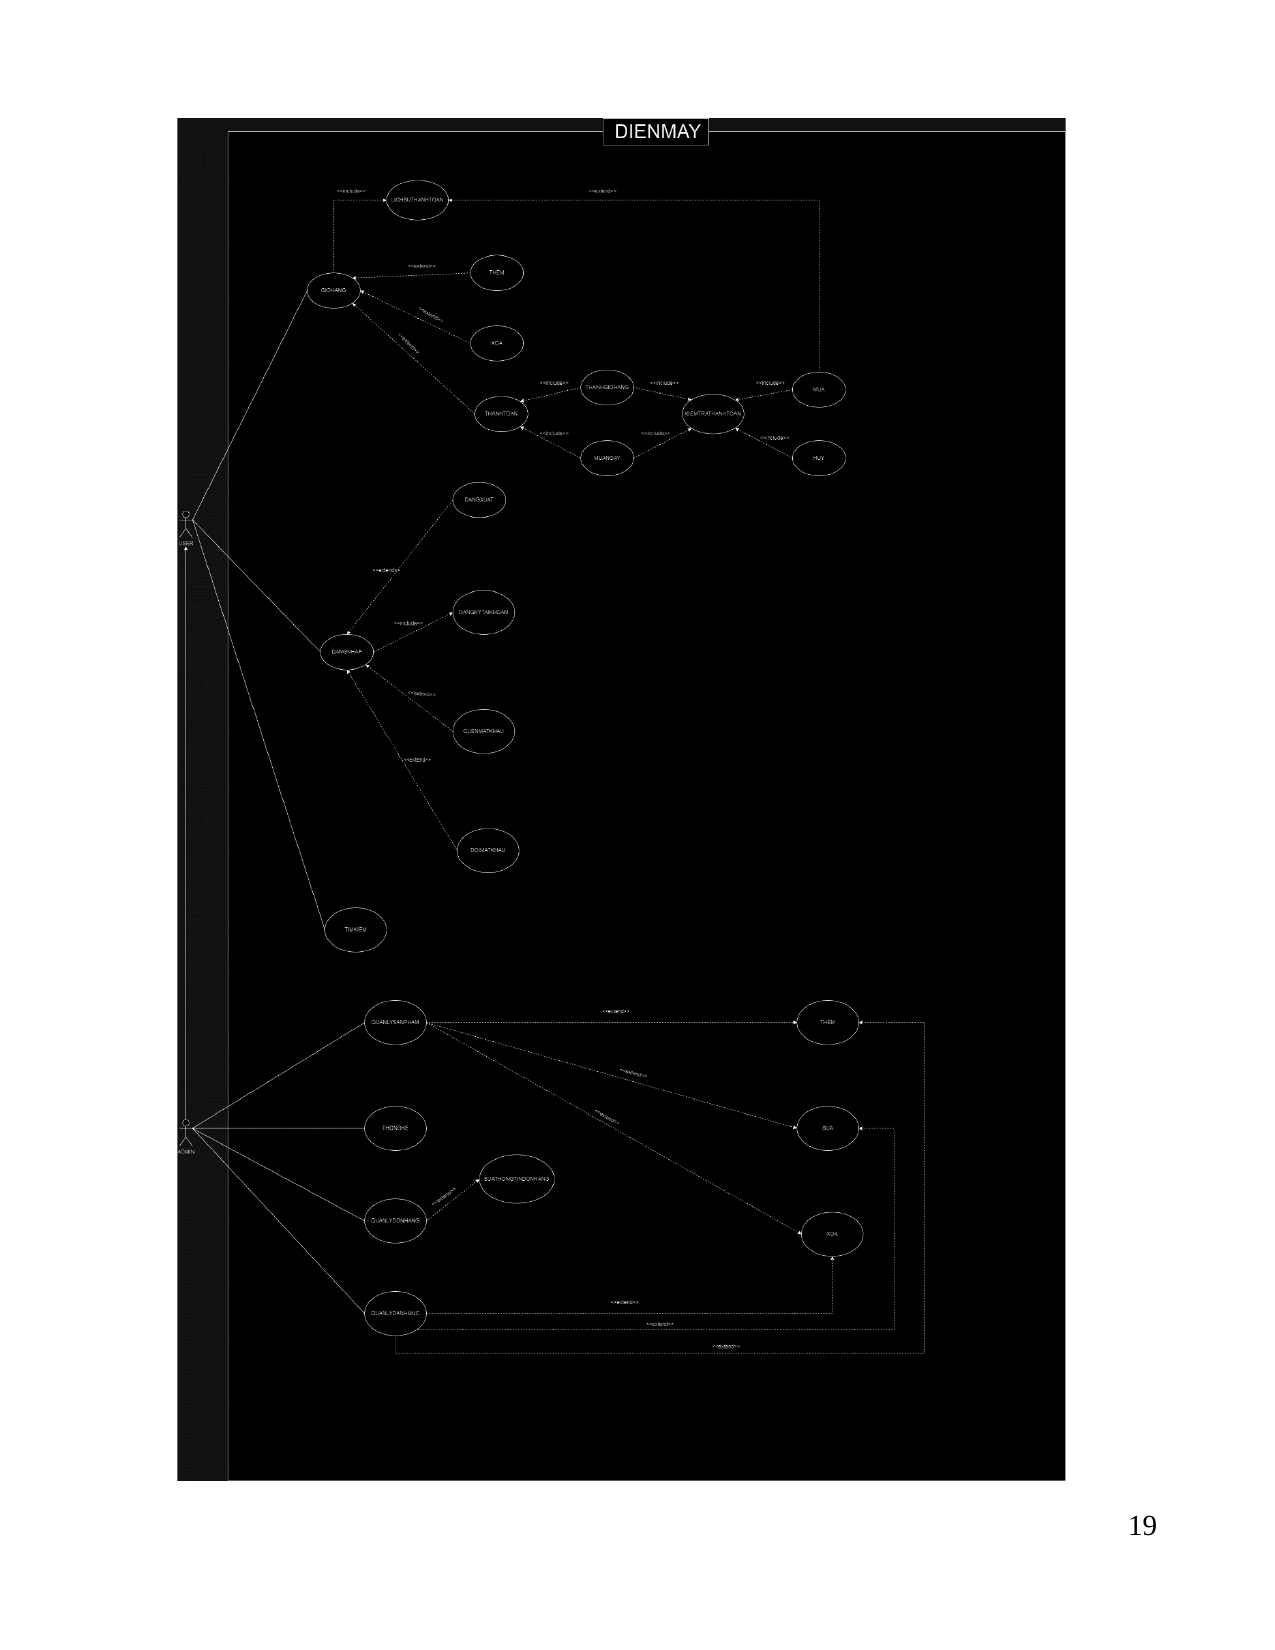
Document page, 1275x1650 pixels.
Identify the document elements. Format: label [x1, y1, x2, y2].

picture [177, 118, 1066, 1481]
